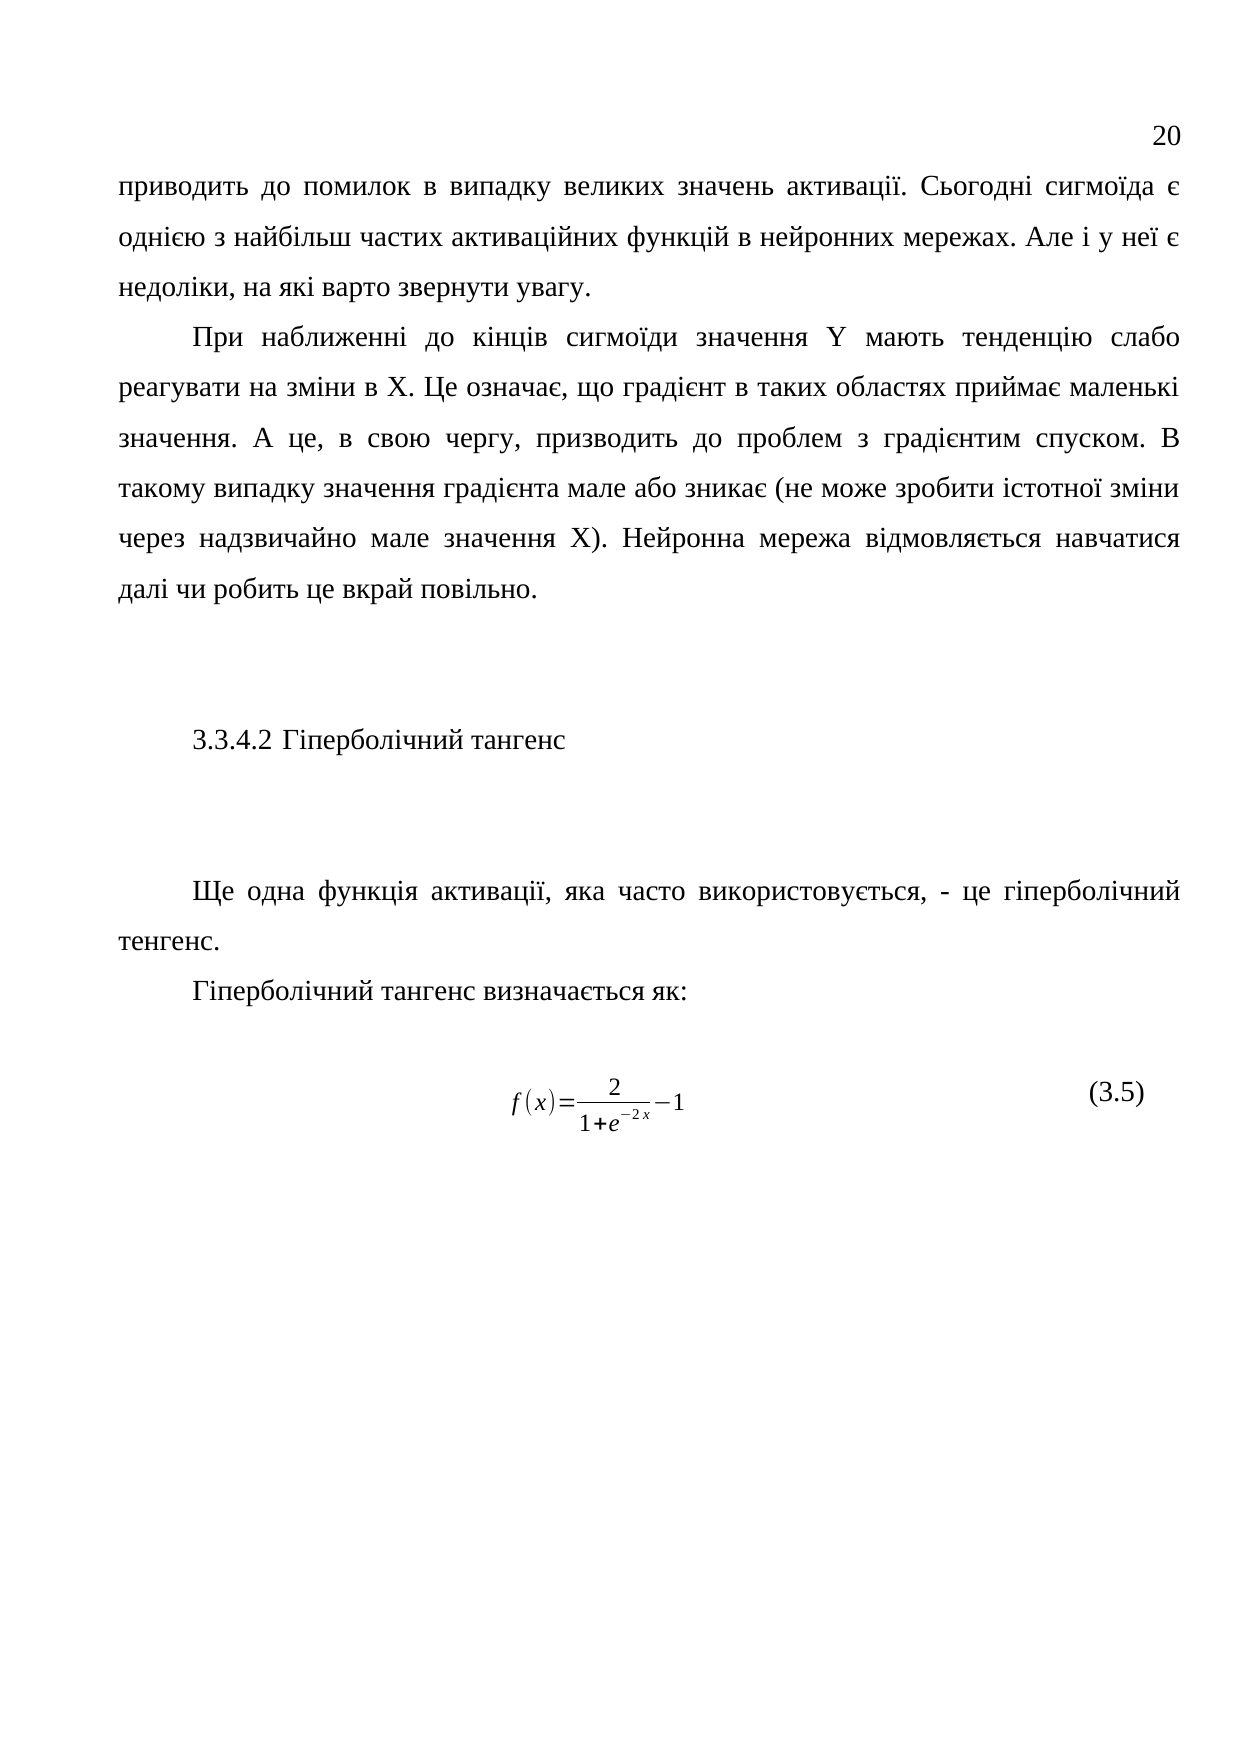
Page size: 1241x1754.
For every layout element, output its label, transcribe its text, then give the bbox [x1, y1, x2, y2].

text При наближенні до кінців сигмоїди значення Y мають тенденцію слабо реагувати на зміни в X. Це означає, що градієнт в таких областях приймає маленькі значення. А це, в свою чергу, призводить до проблем з градієнтим спуском. В такому випадку значення градієнта мале або зникає (не може зробити істотної зміни через надзвичайно мале значення Х). Нейронна мережа відмовляється навчатися далі чи робить це вкрай повільно. [118, 319, 1181, 604]
text Гіперболічний тангенс визначається як: [118, 973, 1181, 1007]
text Ще одна функція активації, яка часто використовується, - це гіперболічний тенгенс. [118, 873, 1181, 957]
subtitle Гіперболічний тангенс [192, 722, 1181, 755]
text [118, 168, 1181, 302]
table_header (3.5) [1078, 1074, 1180, 1153]
table_header [118, 1074, 1077, 1153]
